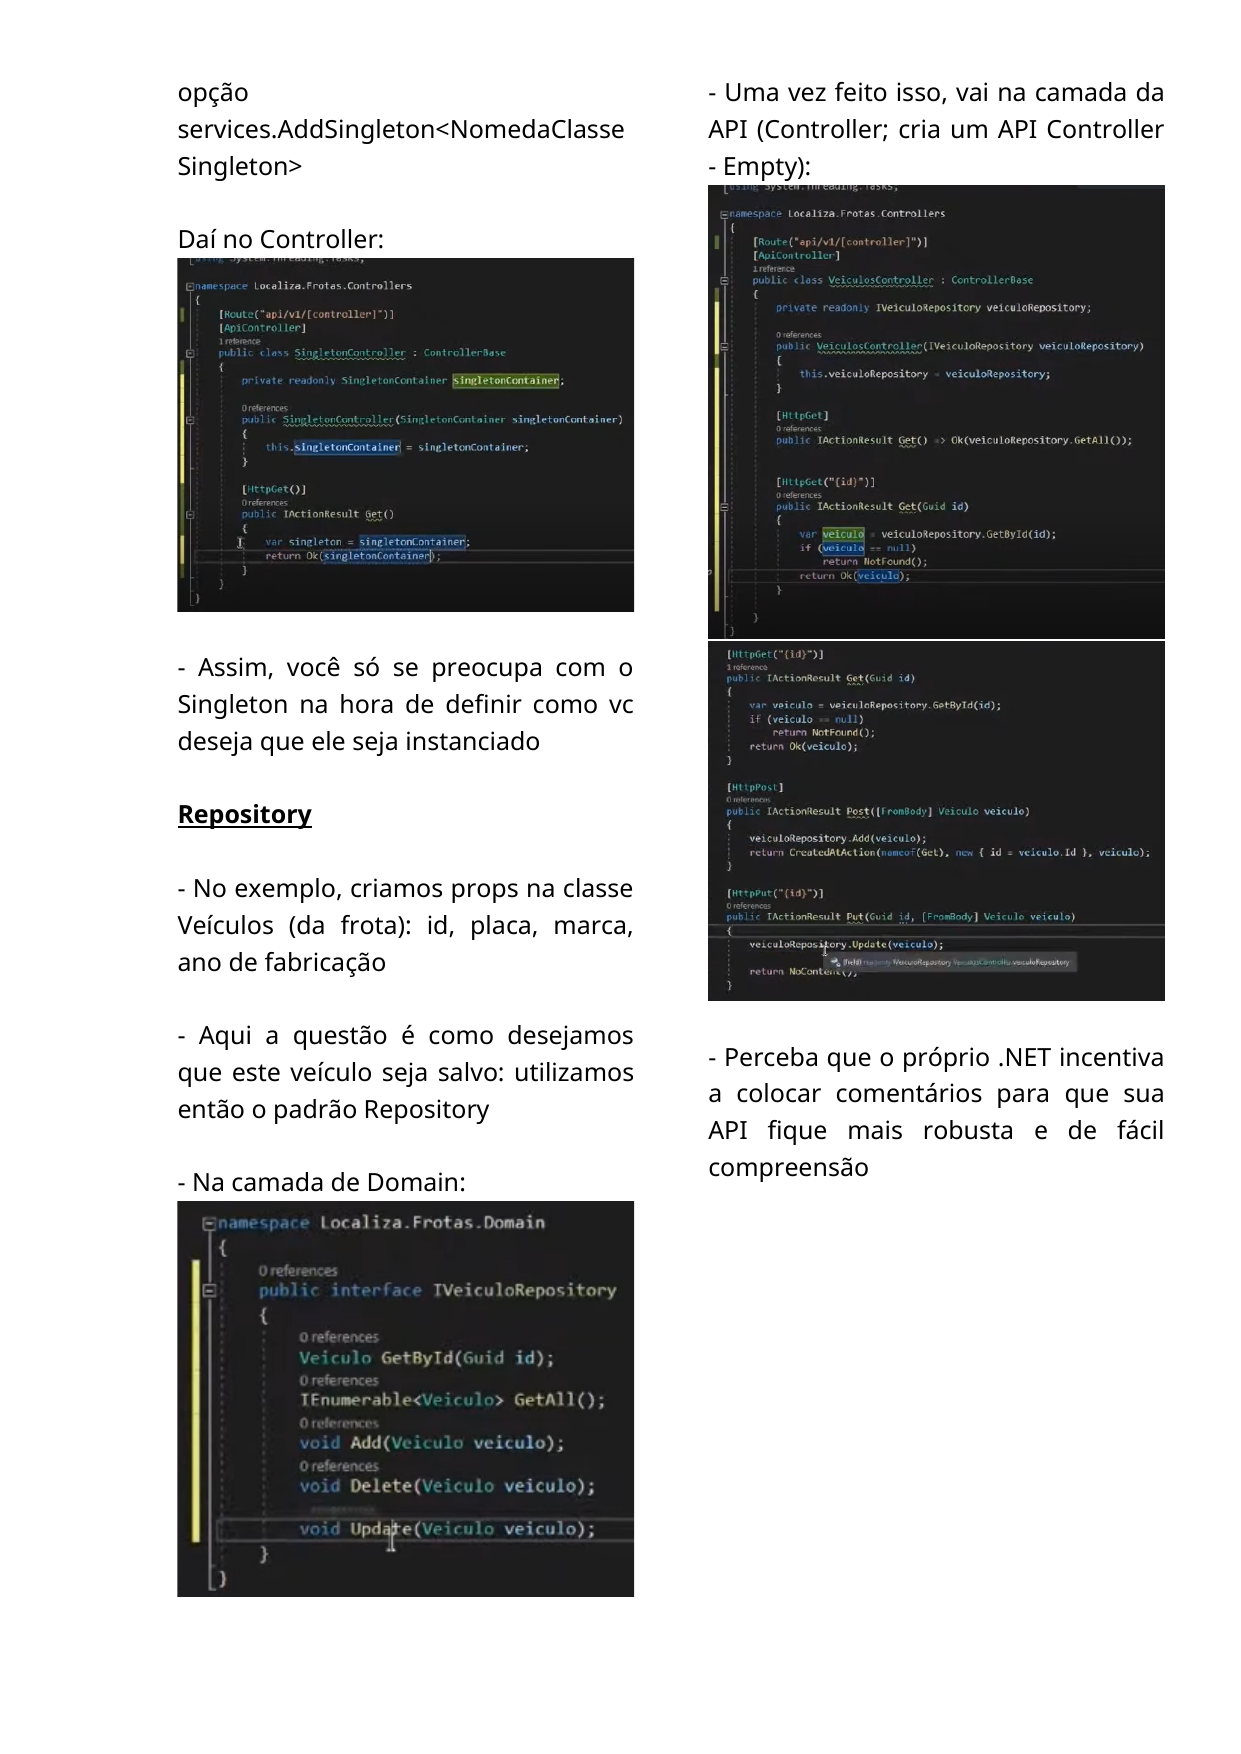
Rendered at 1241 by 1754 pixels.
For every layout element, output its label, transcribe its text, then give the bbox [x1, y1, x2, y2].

text - No exemplo, criamos props na classe Veículos (da frota): id, placa, marca, ano de fabricação [177, 871, 634, 978]
text Repository [177, 797, 634, 831]
picture [177, 1201, 635, 1597]
text - Uma vez feito isso, vai na camada da API (Controller; cria um API Controller - Empty): [708, 75, 1165, 183]
text - Aqui a questão é como desejamos que este veículo seja salvo: utilizamos então o padrão Repository [177, 1018, 634, 1125]
text - Perceba que o próprio .NET incentiva a colocar comentários para que sua API fique mais robusta e de fácil compreensão [708, 1039, 1165, 1183]
picture [708, 185, 1165, 639]
text - Na camada de Domain: [177, 1165, 634, 1199]
text Daí no Controller: [177, 222, 634, 256]
text - Assim, você só se preocupa com o Singleton na hora de definir como vc deseja que ele seja instanciado [177, 650, 634, 758]
picture [708, 641, 1165, 1001]
picture [177, 258, 635, 612]
text - Nesse caso, lá no container existe uma definição de services que dá a opção services.AddSingleton<NomedaClasseSingleton> [177, 75, 634, 183]
